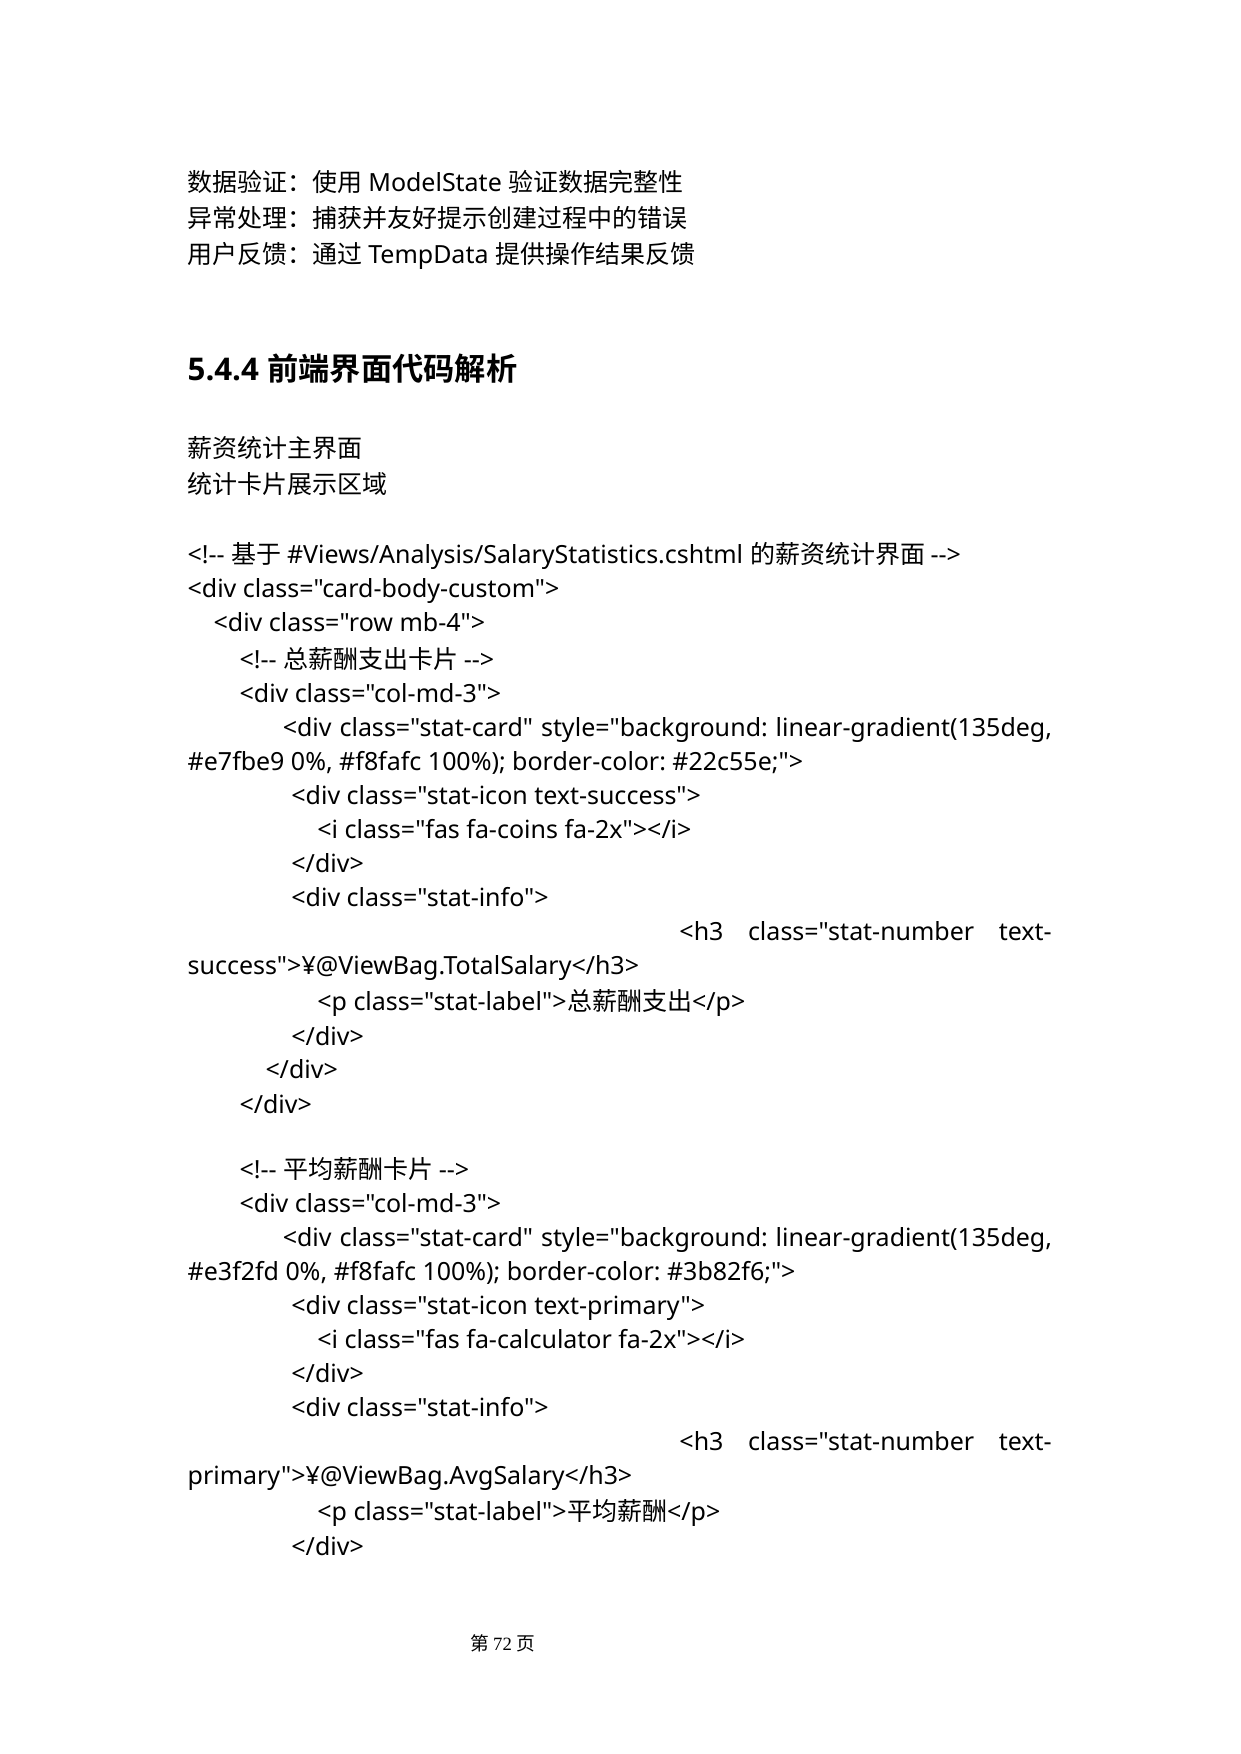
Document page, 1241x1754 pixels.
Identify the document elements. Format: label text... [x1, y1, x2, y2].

subtitle 5.4.4 前端界面代码解析 [187, 334, 1053, 399]
list <div class="stat-icon text-primary"> [187, 1287, 1053, 1322]
list </div> [187, 1018, 1053, 1052]
list <h3 class="stat-number text-success">¥@ViewBag.TotalSalary</h3> [187, 914, 1053, 982]
list </div> [187, 1528, 1053, 1562]
list <!-- 基于 #Views/Analysis/SalaryStatistics.cshtml 的薪资统计界面 --> [187, 535, 1053, 571]
list <div class="stat-info"> [187, 880, 1053, 914]
list <p class="stat-label">总薪酬支出</p> [187, 982, 1053, 1018]
list <!-- 平均薪酬卡片 --> [187, 1149, 1053, 1185]
list </div> [187, 1086, 1053, 1120]
list <div class="stat-info"> [187, 1390, 1053, 1424]
list </div> [187, 1356, 1053, 1390]
list </div> [187, 846, 1053, 880]
list 用户反馈：通过 TempData 提供操作结果反馈 [187, 234, 1053, 271]
list <i class="fas fa-coins fa-2x"></i> [187, 812, 1053, 846]
list <div class="row mb-4"> [187, 605, 1053, 639]
list <!-- 总薪酬支出卡片 --> [187, 639, 1053, 675]
list <i class="fas fa-calculator fa-2x"></i> [187, 1322, 1053, 1356]
list <div class="stat-card" style="background: linear-gradient(135deg, #e3f2fd 0%, #f8fafc 100%); border-color: #3b82f6;"> [187, 1219, 1053, 1287]
list <h3 class="stat-number text-primary">¥@ViewBag.AvgSalary</h3> [187, 1424, 1053, 1492]
list </div> [187, 1052, 1053, 1086]
list <p class="stat-label">平均薪酬</p> [187, 1492, 1053, 1528]
list <div class="stat-card" style="background: linear-gradient(135deg, #e7fbe9 0%, #f8fafc 100%); border-color: #22c55e;"> [187, 709, 1053, 777]
list 数据验证：使用 ModelState 验证数据完整性 [187, 162, 1053, 198]
list 异常处理：捕获并友好提示创建过程中的错误 [187, 198, 1053, 234]
list 薪资统计主界面 [187, 428, 1053, 464]
list 统计卡片展示区域 [187, 464, 1053, 501]
list <div class="stat-icon text-success"> [187, 777, 1053, 812]
list <div class="col-md-3"> [187, 1185, 1053, 1219]
list <div class="col-md-3"> [187, 675, 1053, 709]
list <div class="card-body-custom"> [187, 571, 1053, 605]
